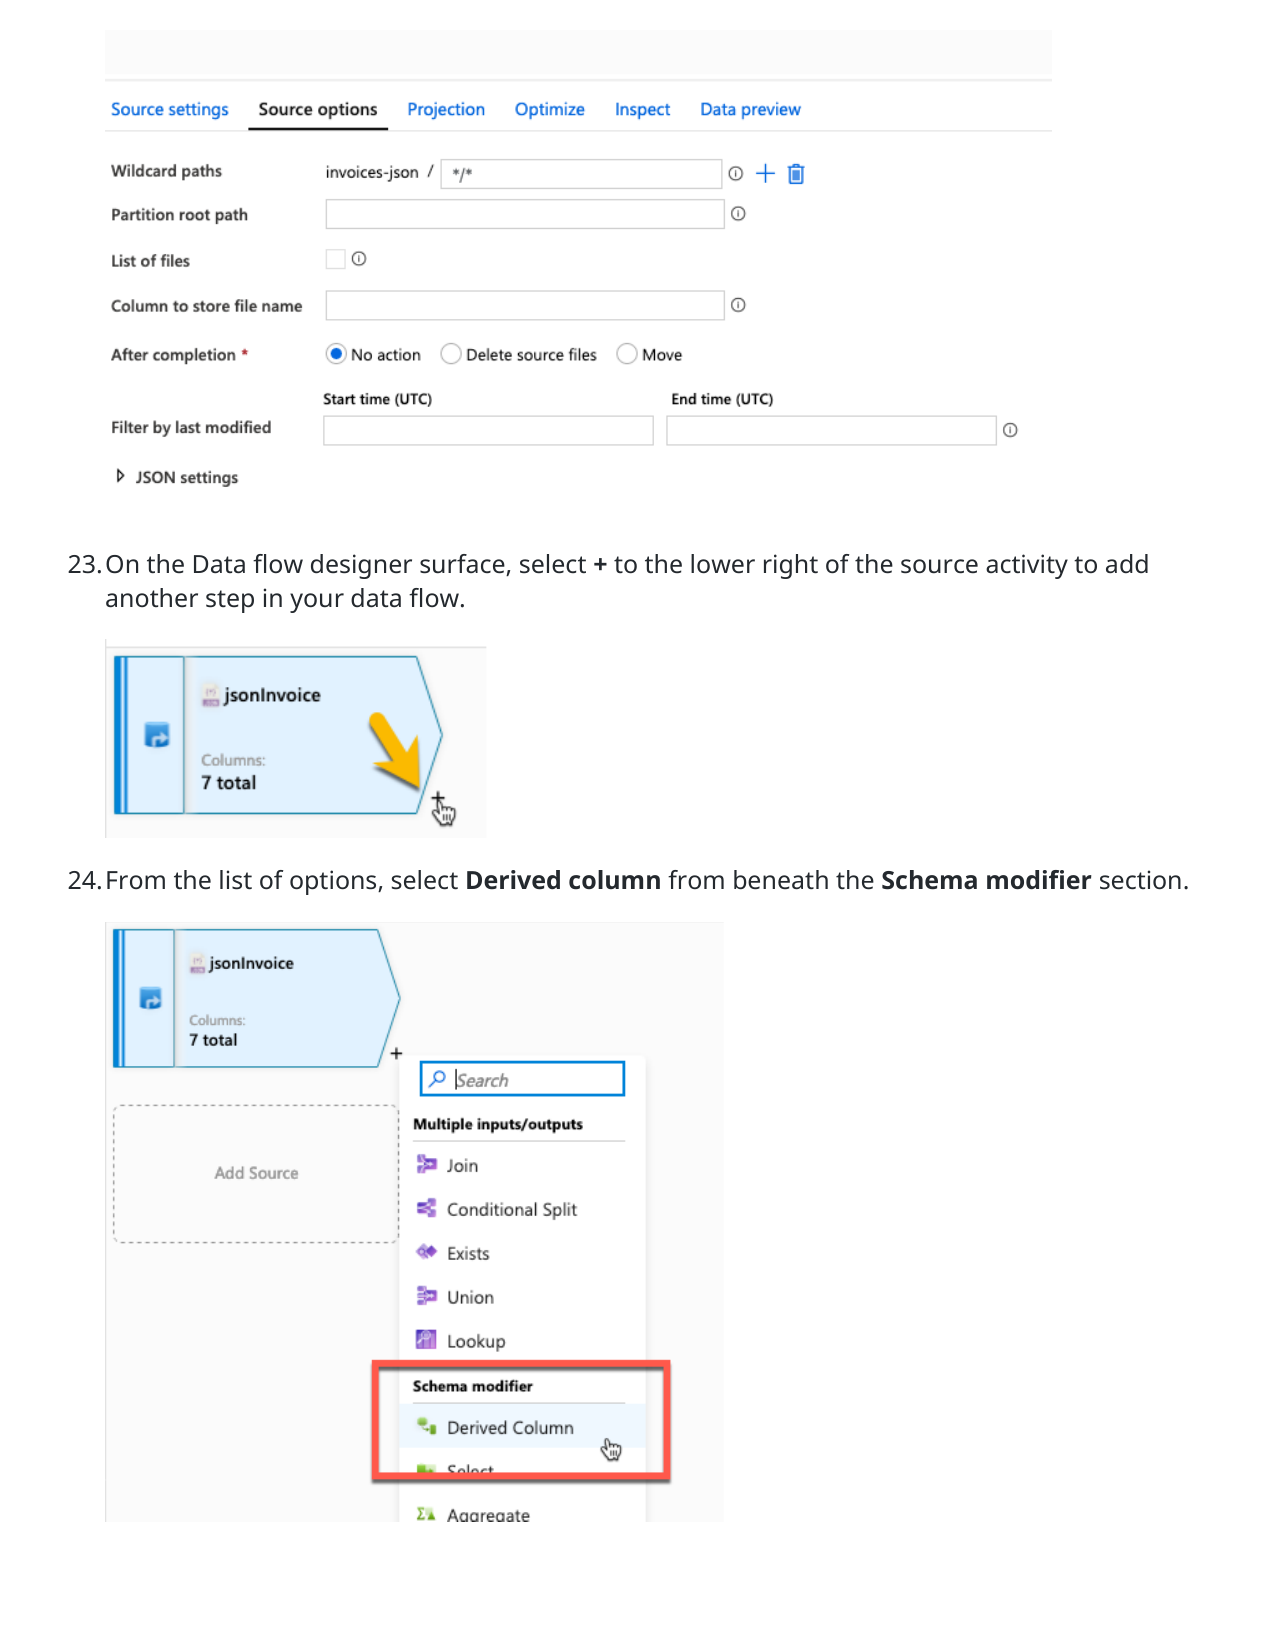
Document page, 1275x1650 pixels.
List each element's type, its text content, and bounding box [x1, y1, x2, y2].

picture [105, 30, 1052, 522]
picture [105, 639, 487, 838]
list On the Data flow designer surface, select + to the lower right of the source activity to add another step in your data flow. [67, 546, 1200, 614]
picture [105, 922, 724, 1522]
list From the list of options, select Derived column from beneath the Schema modifier section. [67, 863, 1200, 897]
